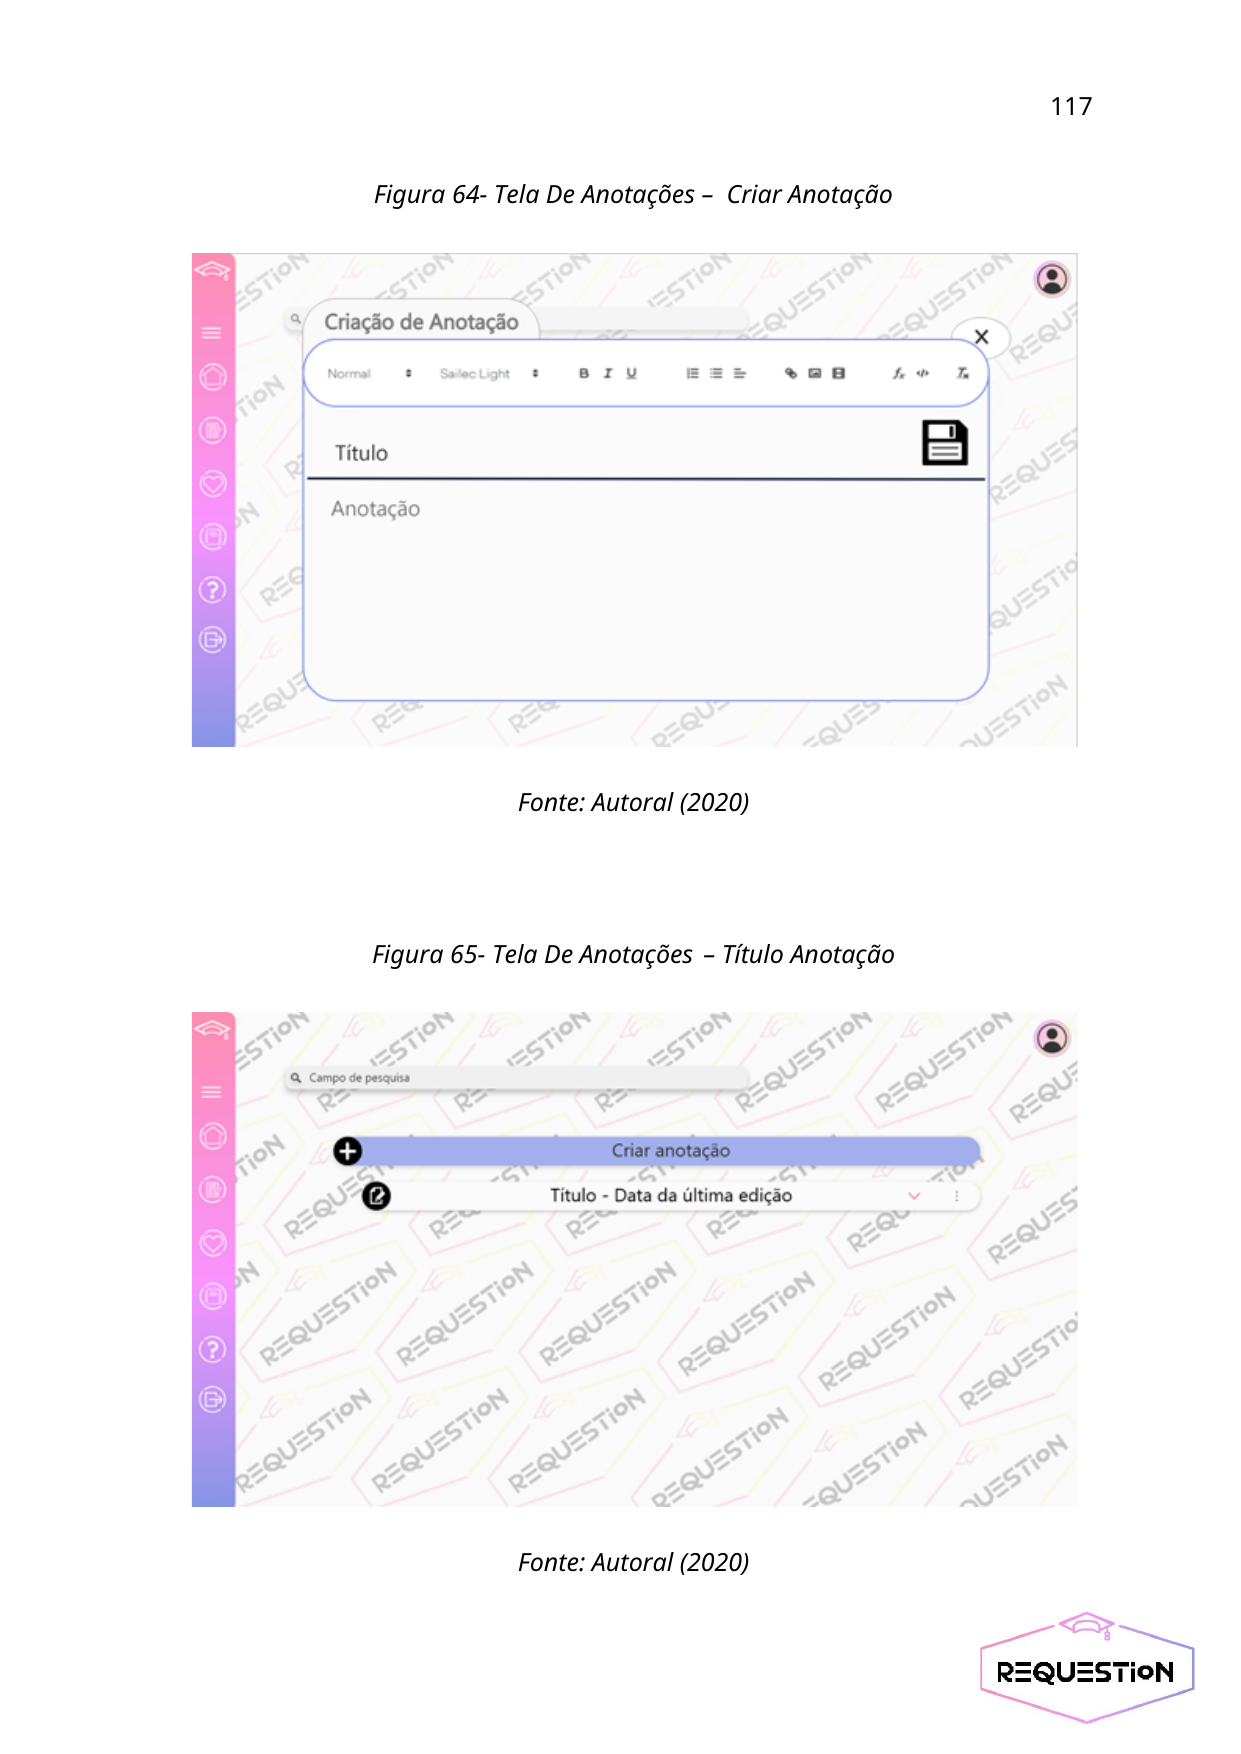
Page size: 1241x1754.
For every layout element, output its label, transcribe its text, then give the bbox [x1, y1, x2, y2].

text Fonte: Autoral (2020) [177, 785, 1093, 819]
picture [980, 1608, 1201, 1734]
picture [191, 1012, 1078, 1507]
text Figura 64- Tela De Anotações – Criar Anotação [177, 177, 1092, 211]
text Figura 65- Tela De Anotações – Título Anotação [177, 937, 1092, 971]
text Fonte: Autoral (2020) [177, 1544, 1093, 1578]
picture [191, 253, 1078, 747]
